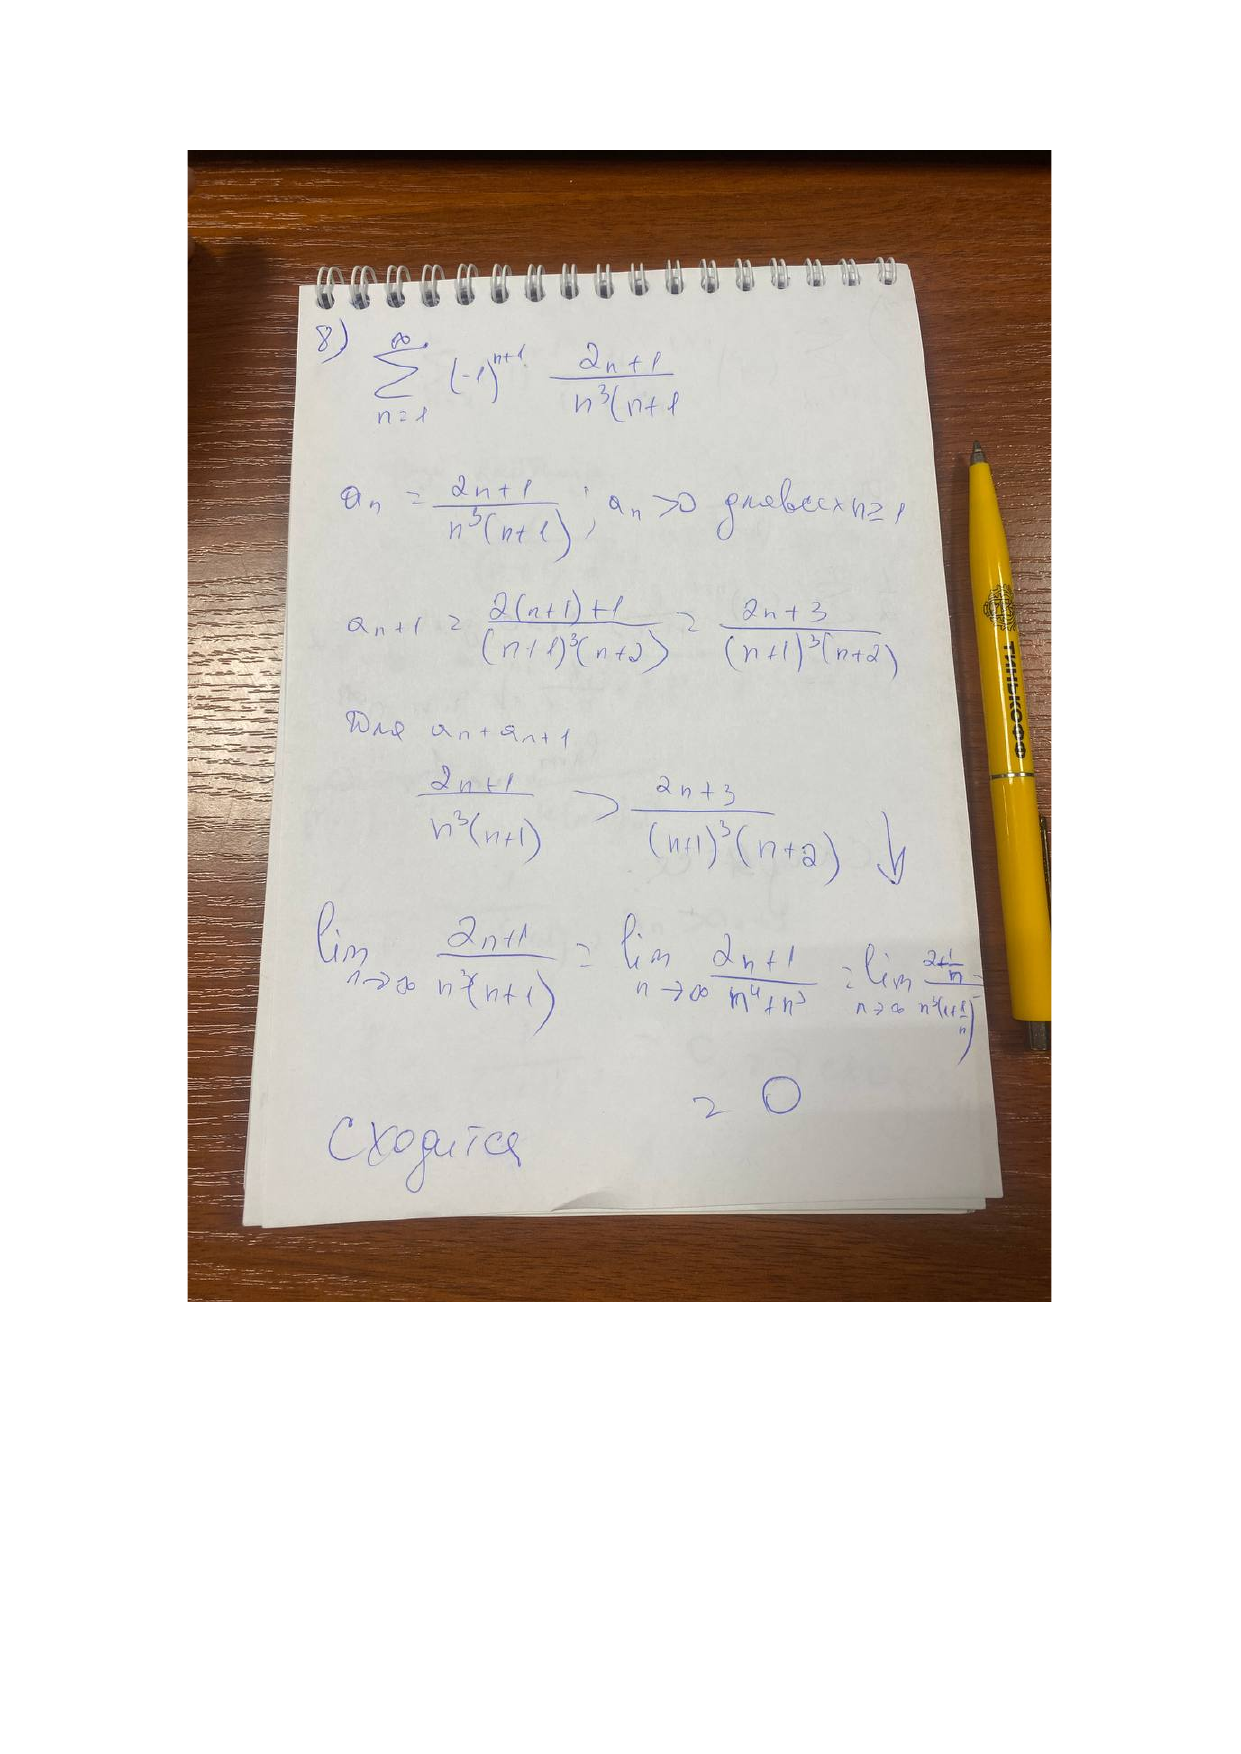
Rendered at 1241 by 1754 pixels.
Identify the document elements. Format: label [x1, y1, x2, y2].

picture [187, 150, 1052, 1302]
